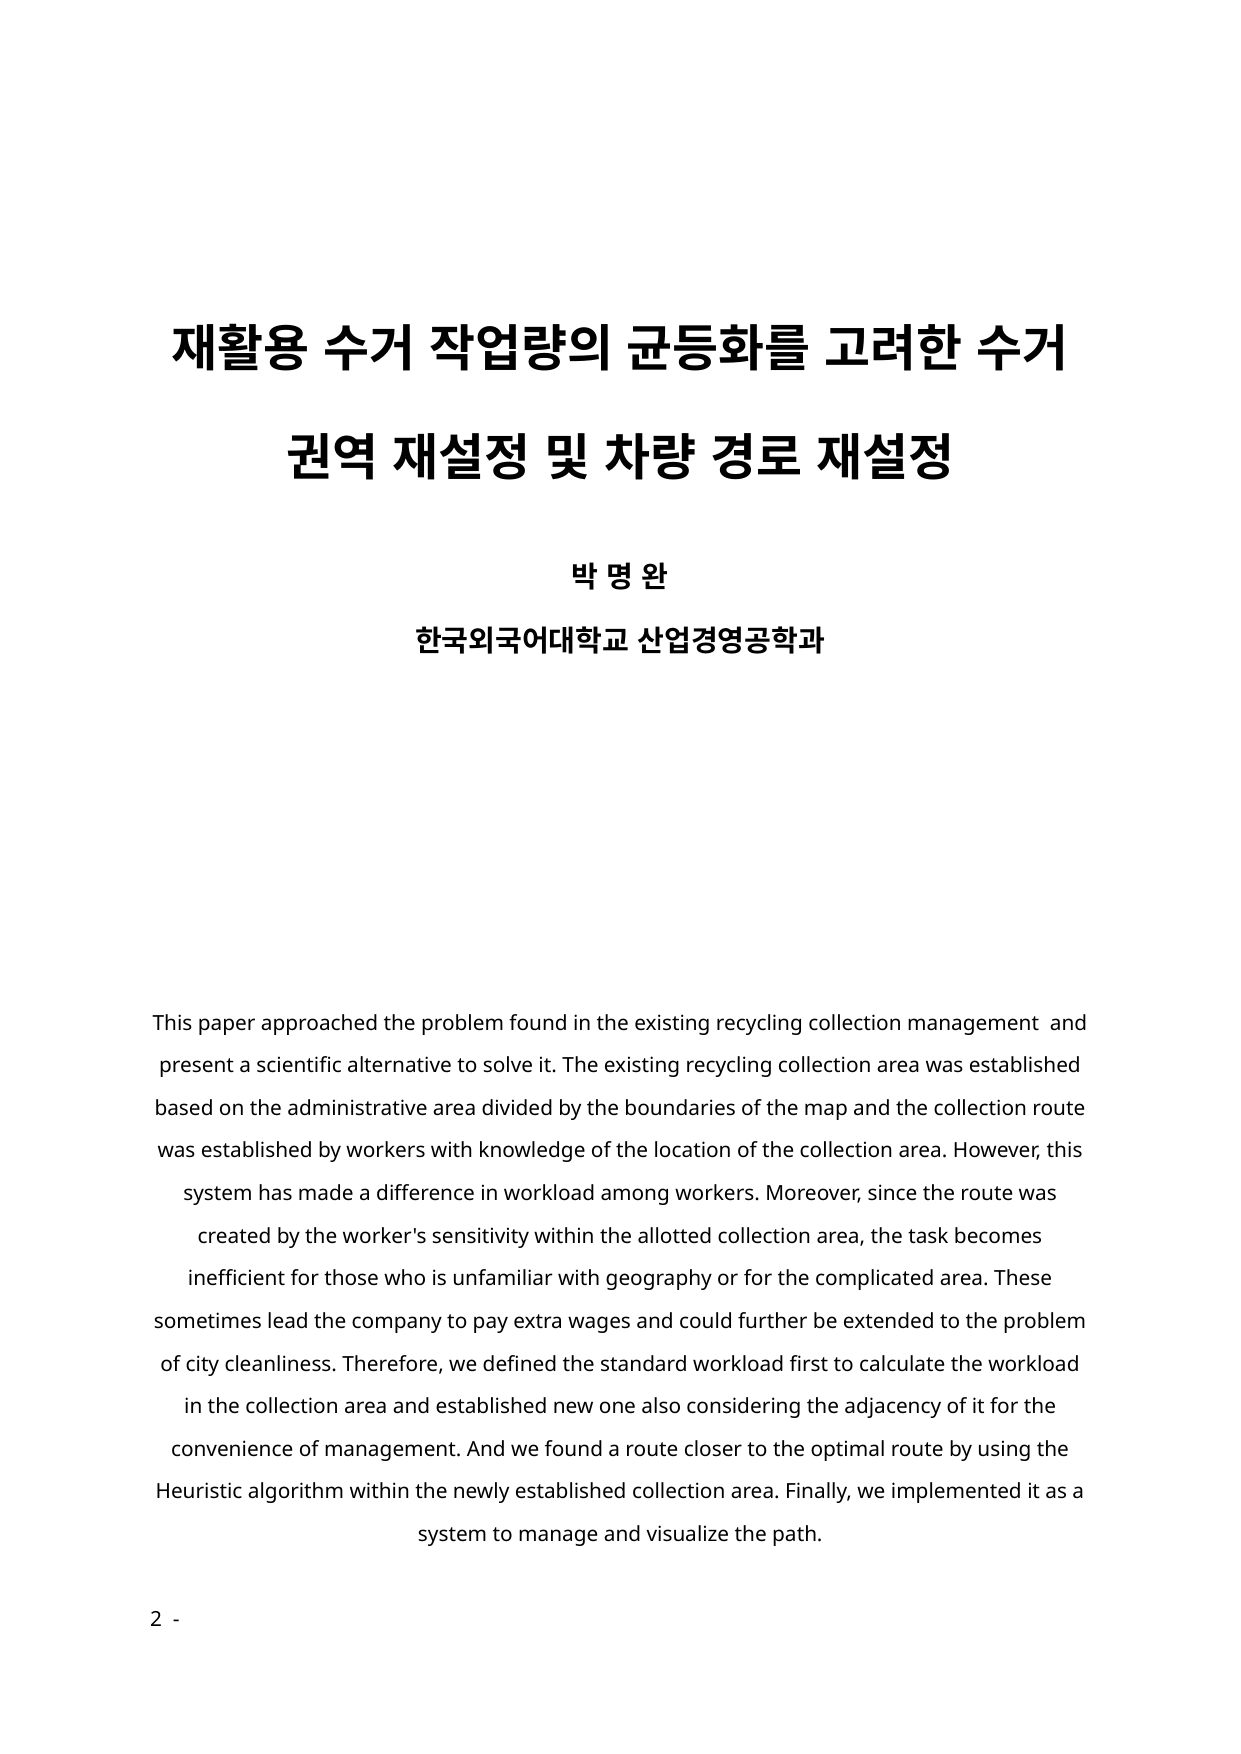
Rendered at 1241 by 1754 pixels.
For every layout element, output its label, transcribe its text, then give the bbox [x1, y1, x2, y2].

text This paper approached the problem found in the existing recycling collection management and present a scientific alternative to solve it. The existing recycling collection area was established based on the administrative area divided by the boundaries of the map and the collection route was established by workers with knowledge of the location of the collection area. However, this system has made a difference in workload among workers. Moreover, since the route was created by the worker's sensitivity within the allotted collection area, the task becomes inefficient for those who is unfamiliar with geography or for the complicated area. These sometimes lead the company to pay extra wages and could further be extended to the problem of city cleanliness. Therefore, we defined the standard workload first to calculate the workload in the collection area and established new one also considering the adjacency of it for the convenience of management. And we found a route closer to the optimal route by using the Heuristic algorithm within the newly established collection area. Finally, we implemented it as a system to manage and visualize the path. [150, 1008, 1090, 1547]
text 재활용 수거 작업량의 균등화를 고려한 수거 권역 재설정 및 차량 경로 재설정 [150, 308, 1090, 489]
text 박 명 완 [150, 554, 1090, 596]
text 한국외국어대학교 산업경영공학과 [150, 617, 1090, 660]
